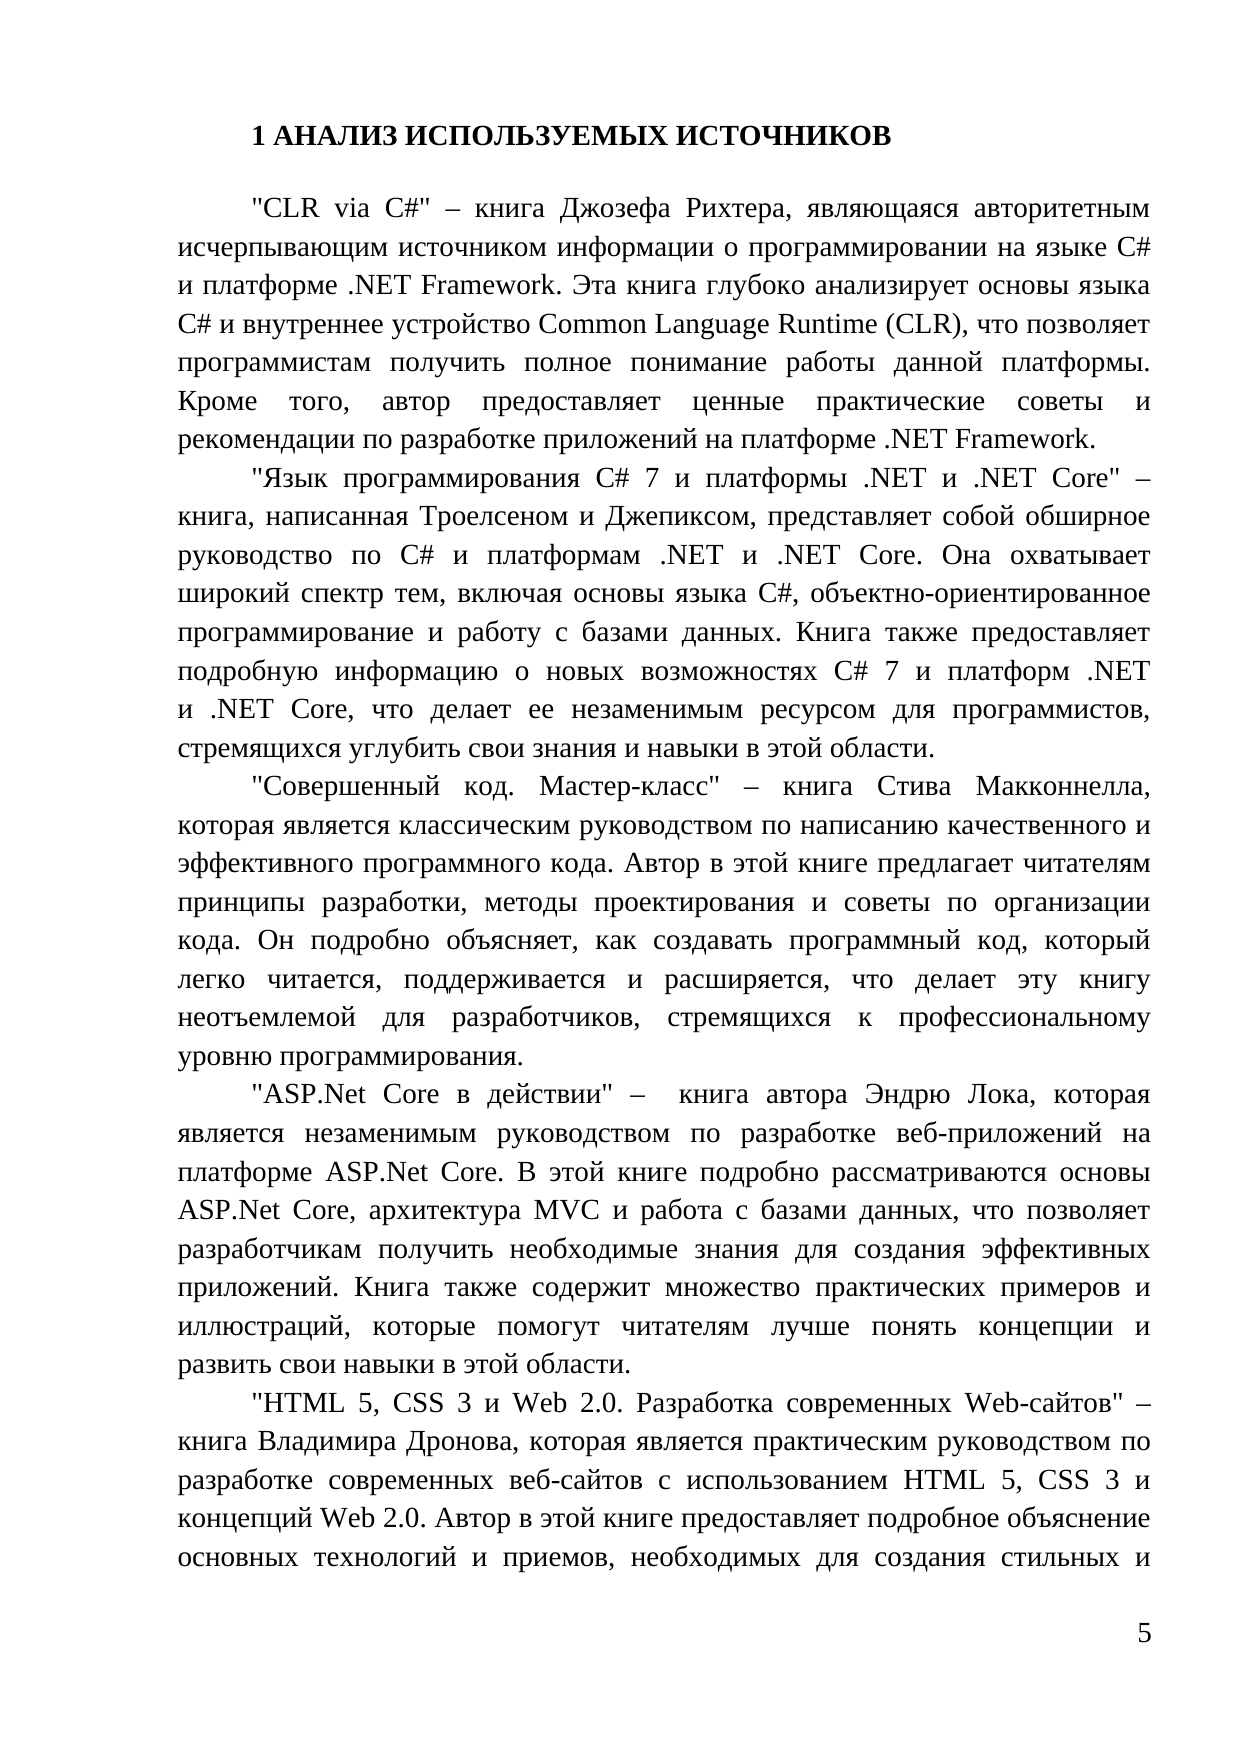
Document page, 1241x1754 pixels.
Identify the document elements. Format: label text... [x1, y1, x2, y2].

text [177, 1385, 1152, 1573]
text "Совершенный код. Мастер-класс" – книга Стива Макконнелла, которая является классическим руководством по написанию качественного и эффективного программного кода. Автор в этой книге предлагает читателям принципы разработки, методы проектирования и советы по организации кода. Он подробно объясняет, как создавать программный код, который легко читается, поддерживается и расширяется, что делает эту книгу неотъемлемой для разработчиков, стремящихся к профессиональному уровню программирования. [177, 768, 1152, 1072]
text "ASP.Net Core в действии" – книга автора Эндрю Лока, которая является незаменимым руководством по разработке веб-приложений на платформе ASP.Net Core. В этой книге подробно рассматриваются основы ASP.Net Core, архитектура MVC и работа с базами данных, что позволяет разработчикам получить необходимые знания для создания эффективных приложений. Книга также содержит множество практических примеров и иллюстраций, которые помогут читателям лучше понять концепции и развить свои навыки в этой области. [177, 1077, 1152, 1380]
text "CLR via C#" – книга Джозефа Рихтера, являющаяся авторитетным исчерпывающим источником информации о программировании на языке C# и платформе .NET Framework. Эта книга глубоко анализирует основы языка C# и внутреннее устройство Common Language Runtime (CLR), что позволяет программистам получить полное понимание работы данной платформы. Кроме того, автор предоставляет ценные практические советы и рекомендации по разработке приложений на платформе .NET Framework. [177, 190, 1152, 455]
subtitle Анализ используемых источников [251, 118, 1152, 152]
text "Язык программирования C# 7 и платформы .NET и .NET Core" – книга, написанная Троелсеном и Джепиксом, представляет собой обширное руководство по C# и платформам .NET и .NET Core. Она охватывает широкий спектр тем, включая основы языка C#, объектно-ориентированное программирование и работу с базами данных. Книга также предоставляет подробную информацию о новых возможностях C# 7 и платформ .NET и .NET Core, что делает ее незаменимым ресурсом для программистов, стремящихся углубить свои знания и навыки в этой области. [177, 460, 1152, 763]
